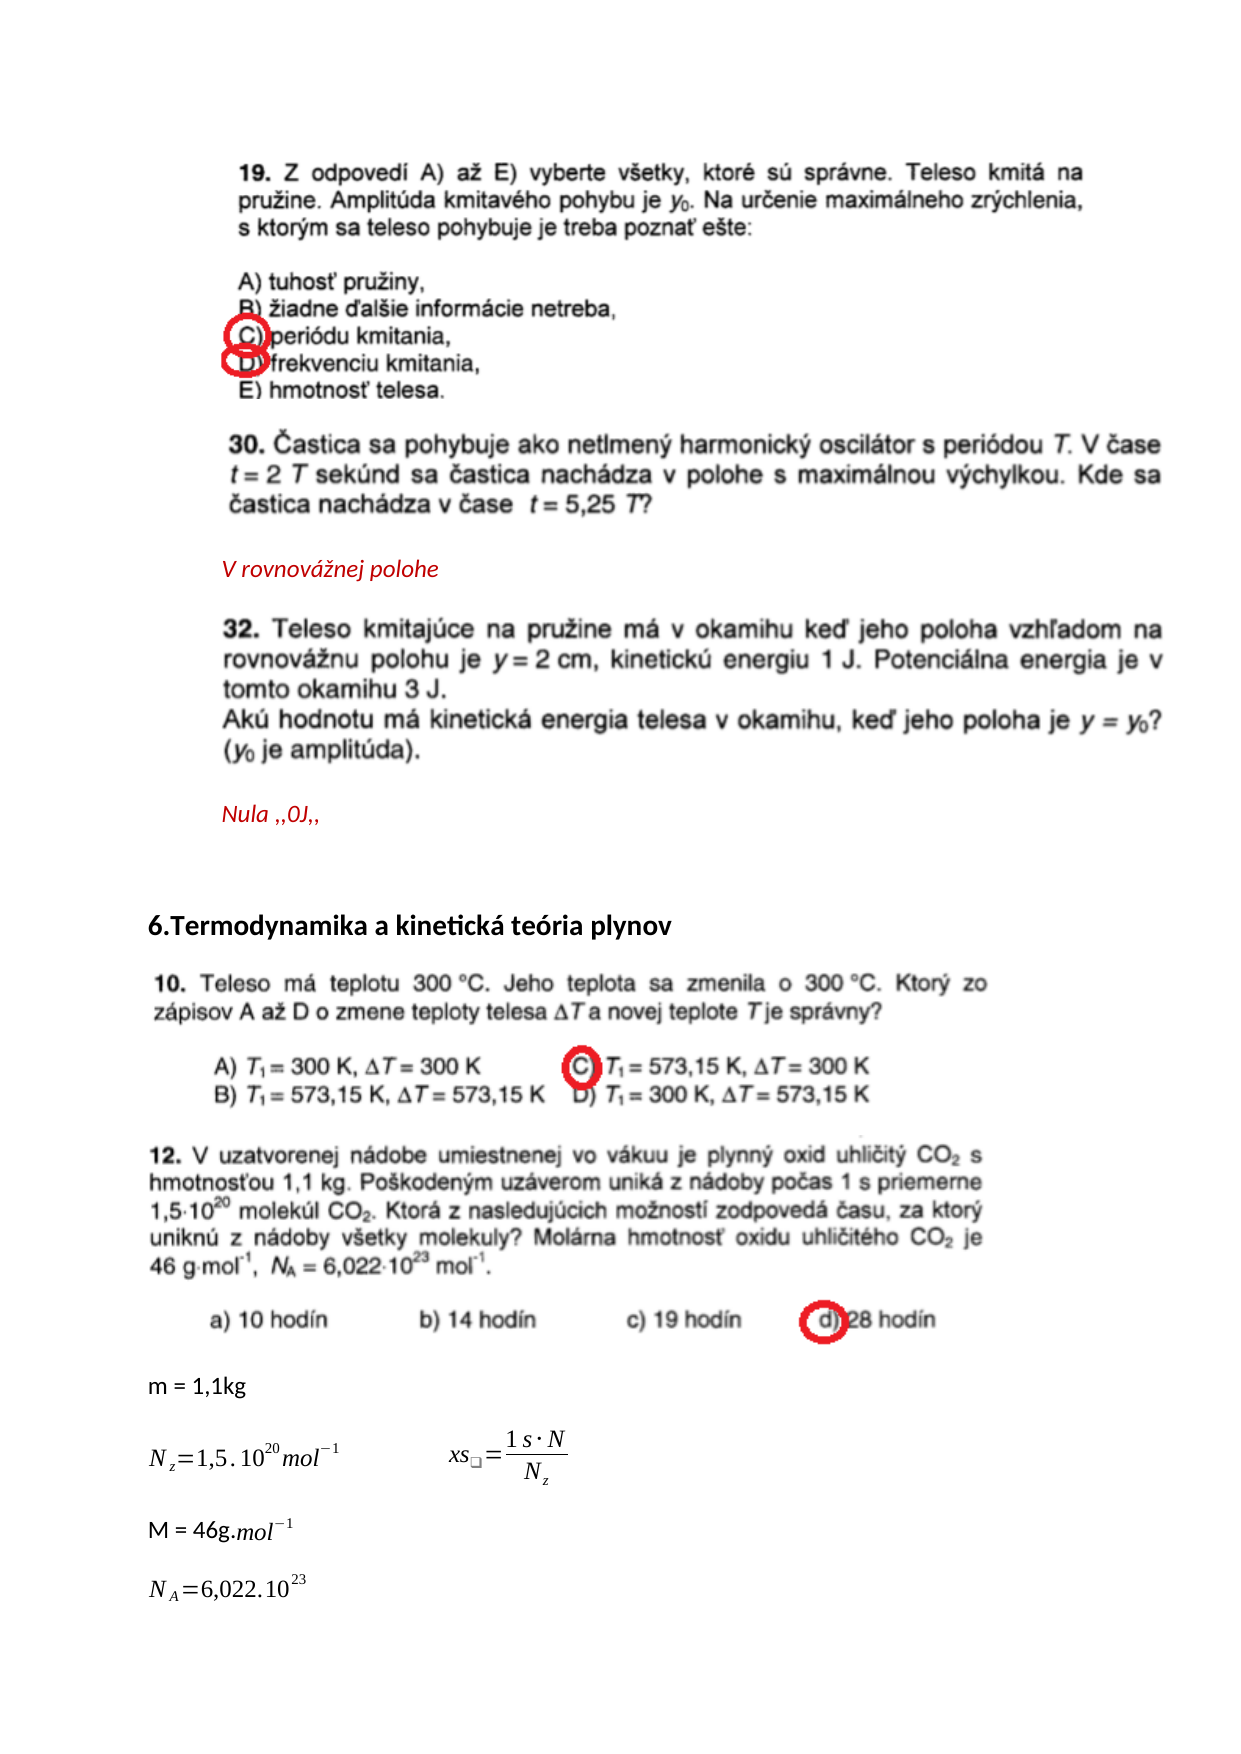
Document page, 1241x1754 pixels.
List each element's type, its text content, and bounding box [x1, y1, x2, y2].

picture [221, 147, 1091, 399]
picture [147, 1135, 987, 1346]
picture [221, 423, 1166, 528]
picture [221, 608, 1167, 774]
text V rovnovážnej polohe [148, 553, 1093, 583]
text 6.Termodynamika a kinetická teória plynov [148, 907, 1093, 943]
text M = 46g. [148, 1514, 1093, 1545]
text m = 1,1kg [148, 1370, 1093, 1401]
text Nula ,,0J,, [148, 799, 1093, 829]
picture [147, 969, 991, 1111]
